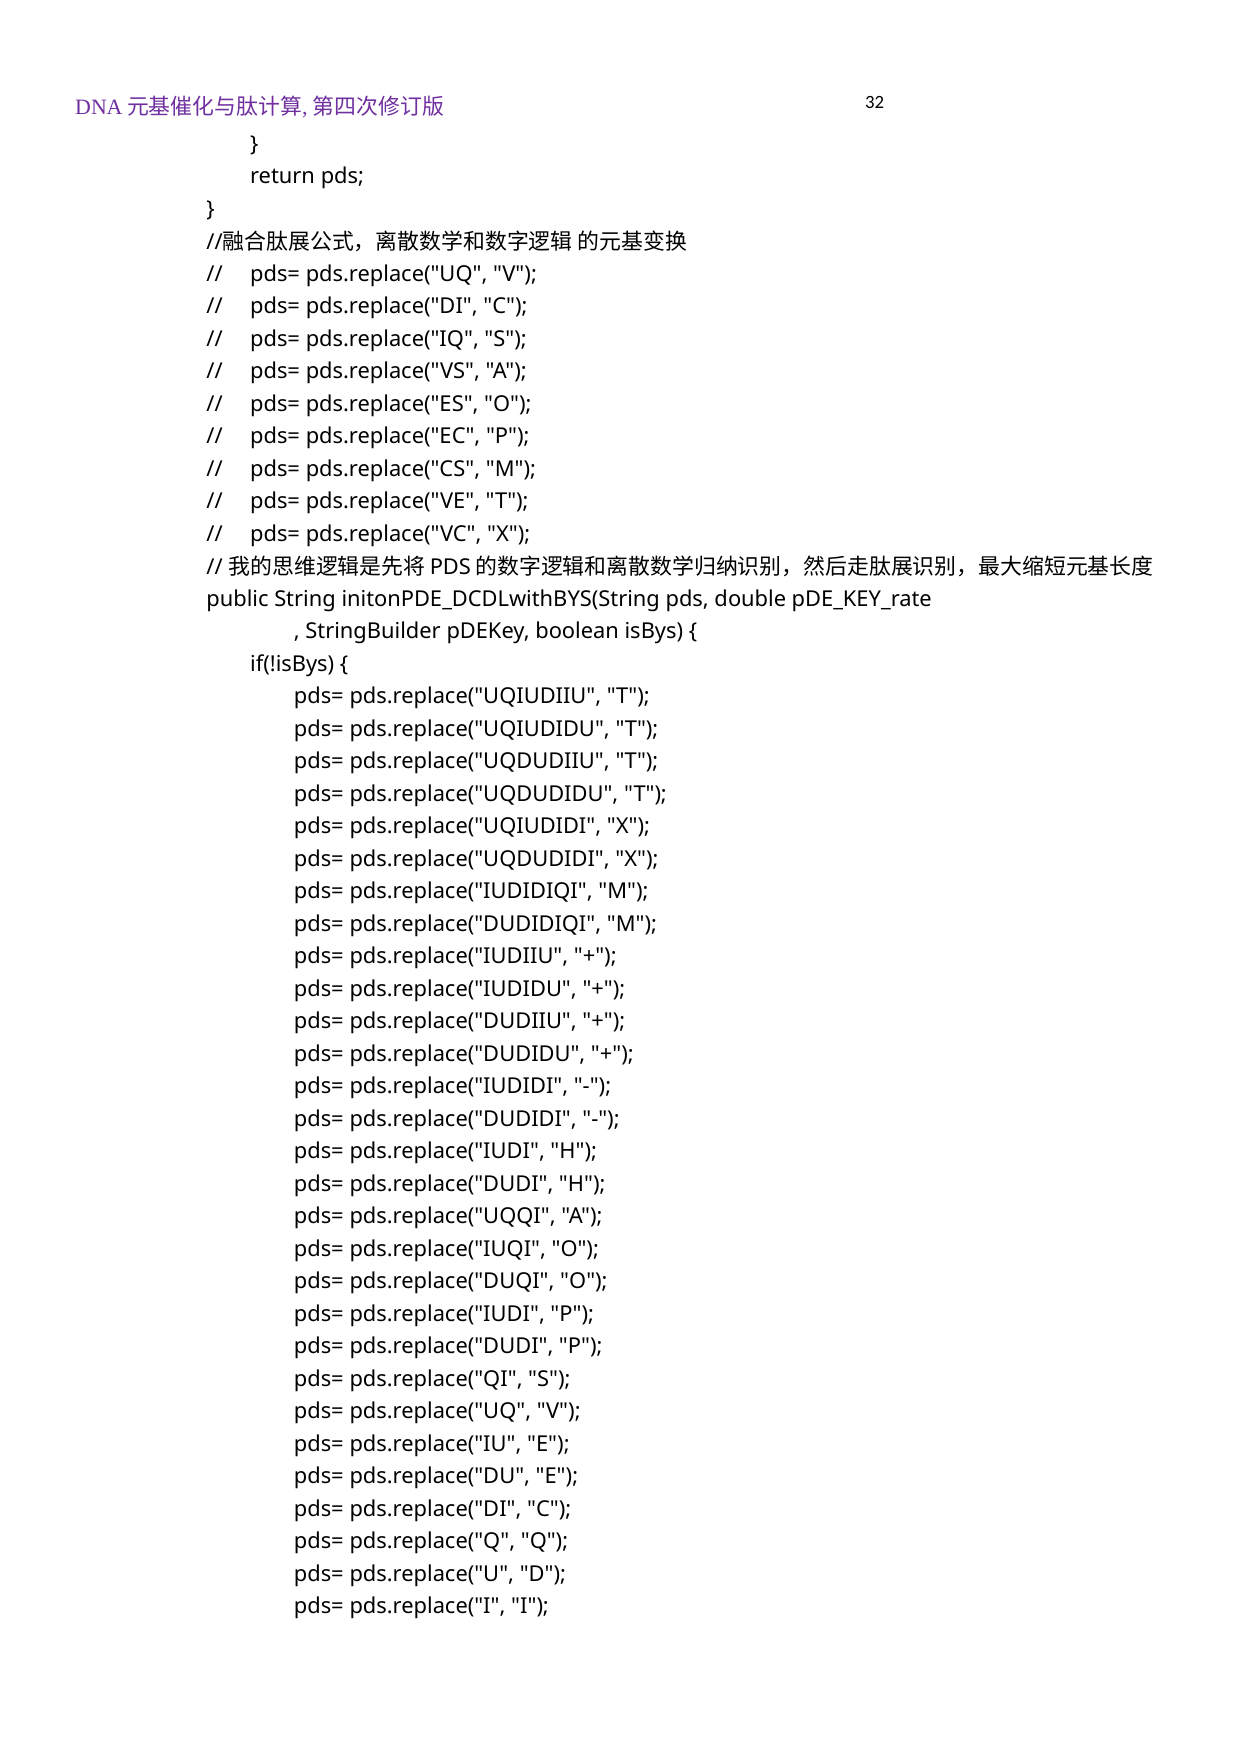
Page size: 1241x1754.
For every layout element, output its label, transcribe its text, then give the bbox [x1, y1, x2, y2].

text pds= pds.replace("UQIUDIDI", "X"); [119, 809, 1165, 841]
text pds= pds.replace("DUDI", "P"); [119, 1329, 1165, 1361]
text pds= pds.replace("DUDIDU", "+"); [119, 1036, 1165, 1069]
text pds= pds.replace("IUDI", "H"); [119, 1134, 1165, 1166]
text pds= pds.replace("DI", "C"); [119, 1491, 1165, 1524]
text } [119, 191, 1165, 224]
text pds= pds.replace("Q", "Q"); [119, 1524, 1165, 1556]
text pds= pds.replace("UQ", "V"); [119, 1394, 1165, 1426]
text pds= pds.replace("UQIUDIIU", "T"); [119, 679, 1165, 711]
text // pds= pds.replace("CS", "M"); [119, 451, 1165, 484]
text // pds= pds.replace("DI", "C"); [119, 289, 1165, 321]
text pds= pds.replace("DUDIDI", "-"); [119, 1101, 1165, 1134]
text pds= pds.replace("DUDIIU", "+"); [119, 1004, 1165, 1036]
text pds= pds.replace("DU", "E"); [119, 1459, 1165, 1491]
text pds= pds.replace("UQDUDIDI", "X"); [119, 841, 1165, 874]
text return pds; [119, 159, 1165, 191]
text pds= pds.replace("DUDIDIQI", "M"); [119, 906, 1165, 939]
text pds= pds.replace("IUDIIU", "+"); [119, 939, 1165, 971]
text pds= pds.replace("QI", "S"); [119, 1361, 1165, 1394]
text pds= pds.replace("DUDI", "H"); [119, 1166, 1165, 1199]
text pds= pds.replace("I", "I"); [119, 1589, 1165, 1621]
text // 我的思维逻辑是先将PDS的数字逻辑和离散数学归纳识别，然后走肽展识别，最大缩短元基长度 [119, 549, 1165, 581]
text if(!isBys) { [119, 646, 1165, 679]
text public String initonPDE_DCDLwithBYS(String pds, double pDE_KEY_rate [119, 581, 1165, 614]
text } [119, 126, 1165, 159]
text // pds= pds.replace("EC", "P"); [119, 419, 1165, 451]
text pds= pds.replace("IUDIDU", "+"); [119, 971, 1165, 1004]
text // pds= pds.replace("ES", "O"); [119, 386, 1165, 419]
text pds= pds.replace("UQDUDIIU", "T"); [119, 744, 1165, 776]
text pds= pds.replace("UQIUDIDU", "T"); [119, 711, 1165, 744]
text pds= pds.replace("IUDIDI", "-"); [119, 1069, 1165, 1101]
text , StringBuilder pDEKey, boolean isBys) { [119, 614, 1165, 646]
text //融合肽展公式，离散数学和数字逻辑 的元基变换 [119, 224, 1165, 256]
text pds= pds.replace("IUDI", "P"); [119, 1296, 1165, 1329]
text pds= pds.replace("IUQI", "O"); [119, 1231, 1165, 1264]
text // pds= pds.replace("VC", "X"); [119, 516, 1165, 549]
text pds= pds.replace("UQQI", "A"); [119, 1199, 1165, 1231]
text pds= pds.replace("IUDIDIQI", "M"); [119, 874, 1165, 906]
text // pds= pds.replace("VE", "T"); [119, 484, 1165, 516]
text // pds= pds.replace("VS", "A"); [119, 354, 1165, 386]
text pds= pds.replace("DUQI", "O"); [119, 1264, 1165, 1296]
text pds= pds.replace("IU", "E"); [119, 1426, 1165, 1459]
text // pds= pds.replace("IQ", "S"); [119, 321, 1165, 354]
text pds= pds.replace("UQDUDIDU", "T"); [119, 776, 1165, 809]
text // pds= pds.replace("UQ", "V"); [119, 256, 1165, 289]
text pds= pds.replace("U", "D"); [119, 1556, 1165, 1589]
